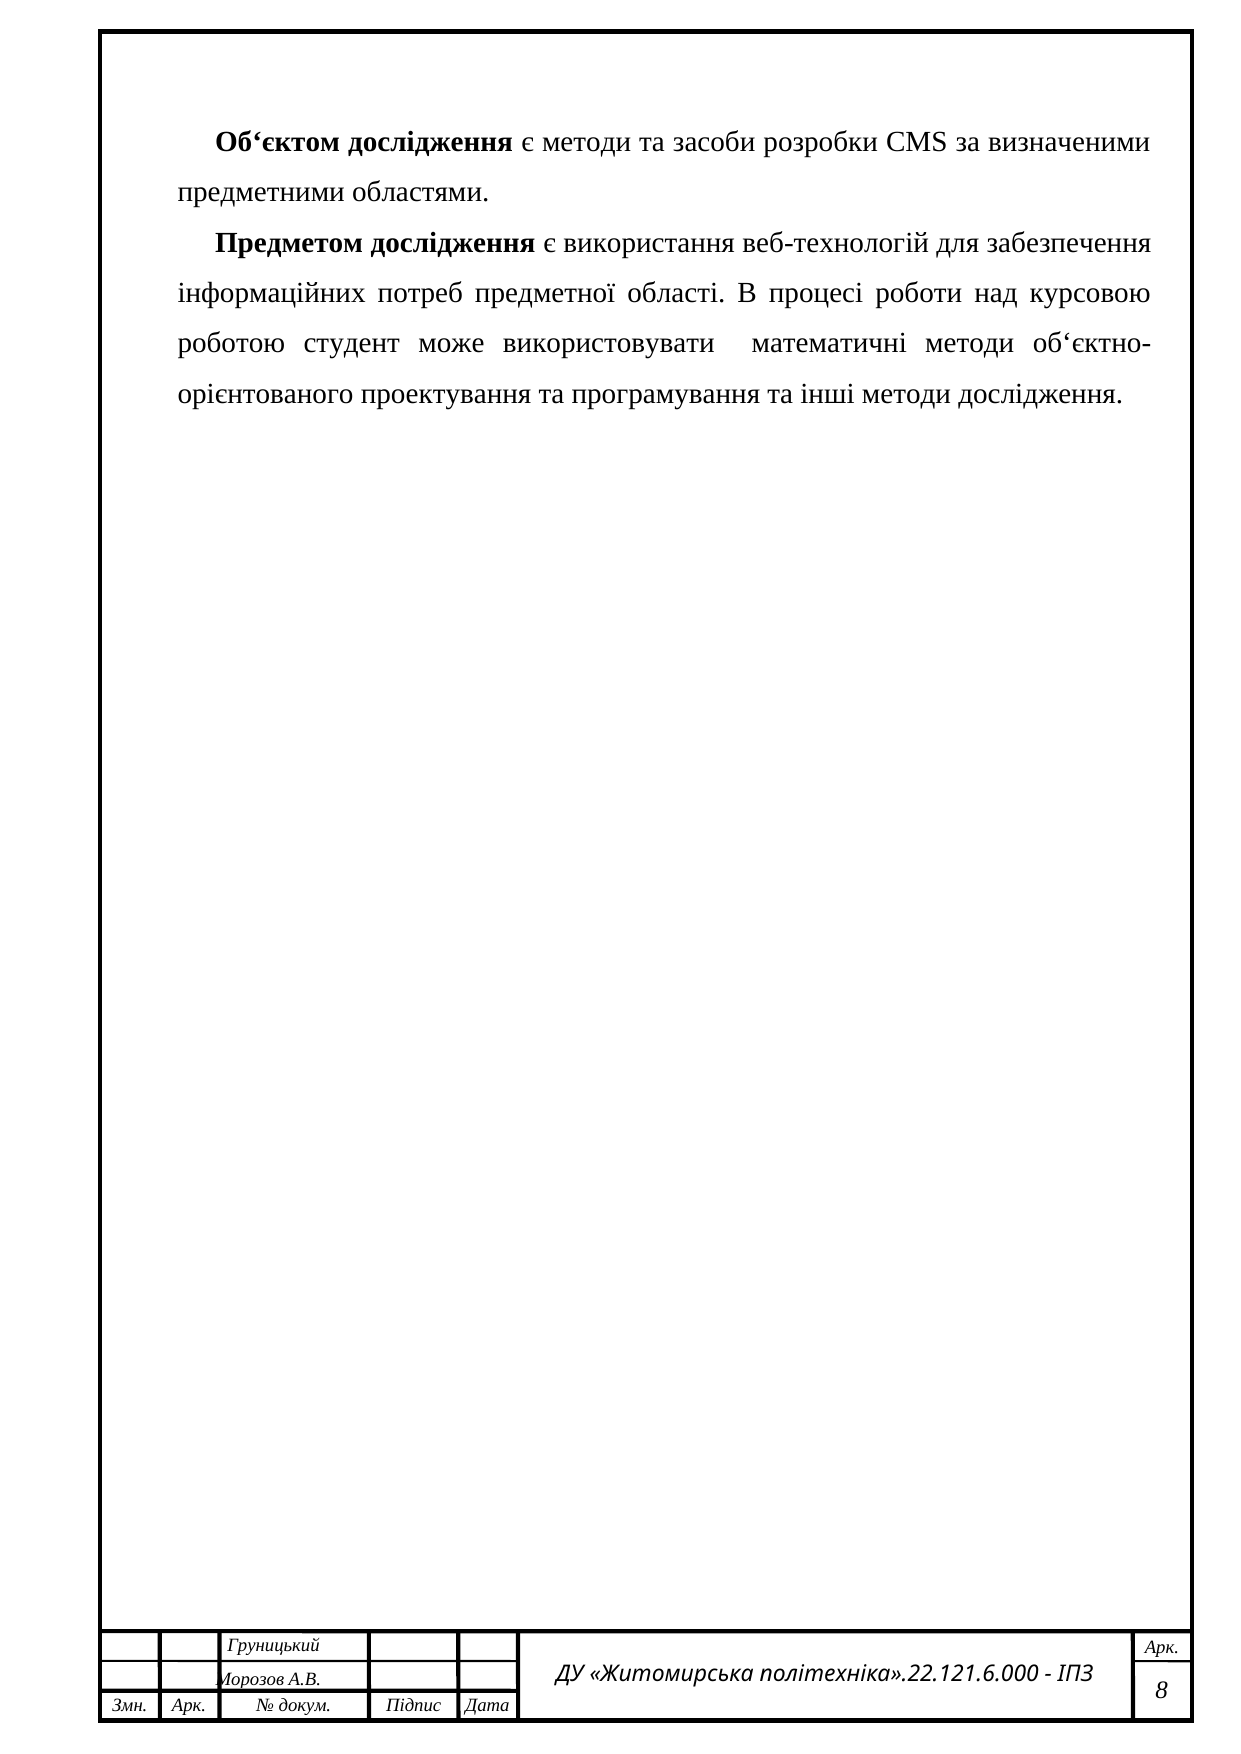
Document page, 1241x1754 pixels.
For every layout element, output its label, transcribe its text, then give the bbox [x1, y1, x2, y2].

text Об‘єктом дослідження є методи та засоби розробки CMS за визначеними предметними областями. [177, 124, 1152, 208]
text Предметом дослідження є використання веб-технологій для забезпечення інформаційних потреб предметної області. В процесі роботи над курсовою роботою студент може використовувати математичні методи об‘єктно-орієнтованого проектування та програмування та інші методи дослідження. [177, 225, 1152, 409]
